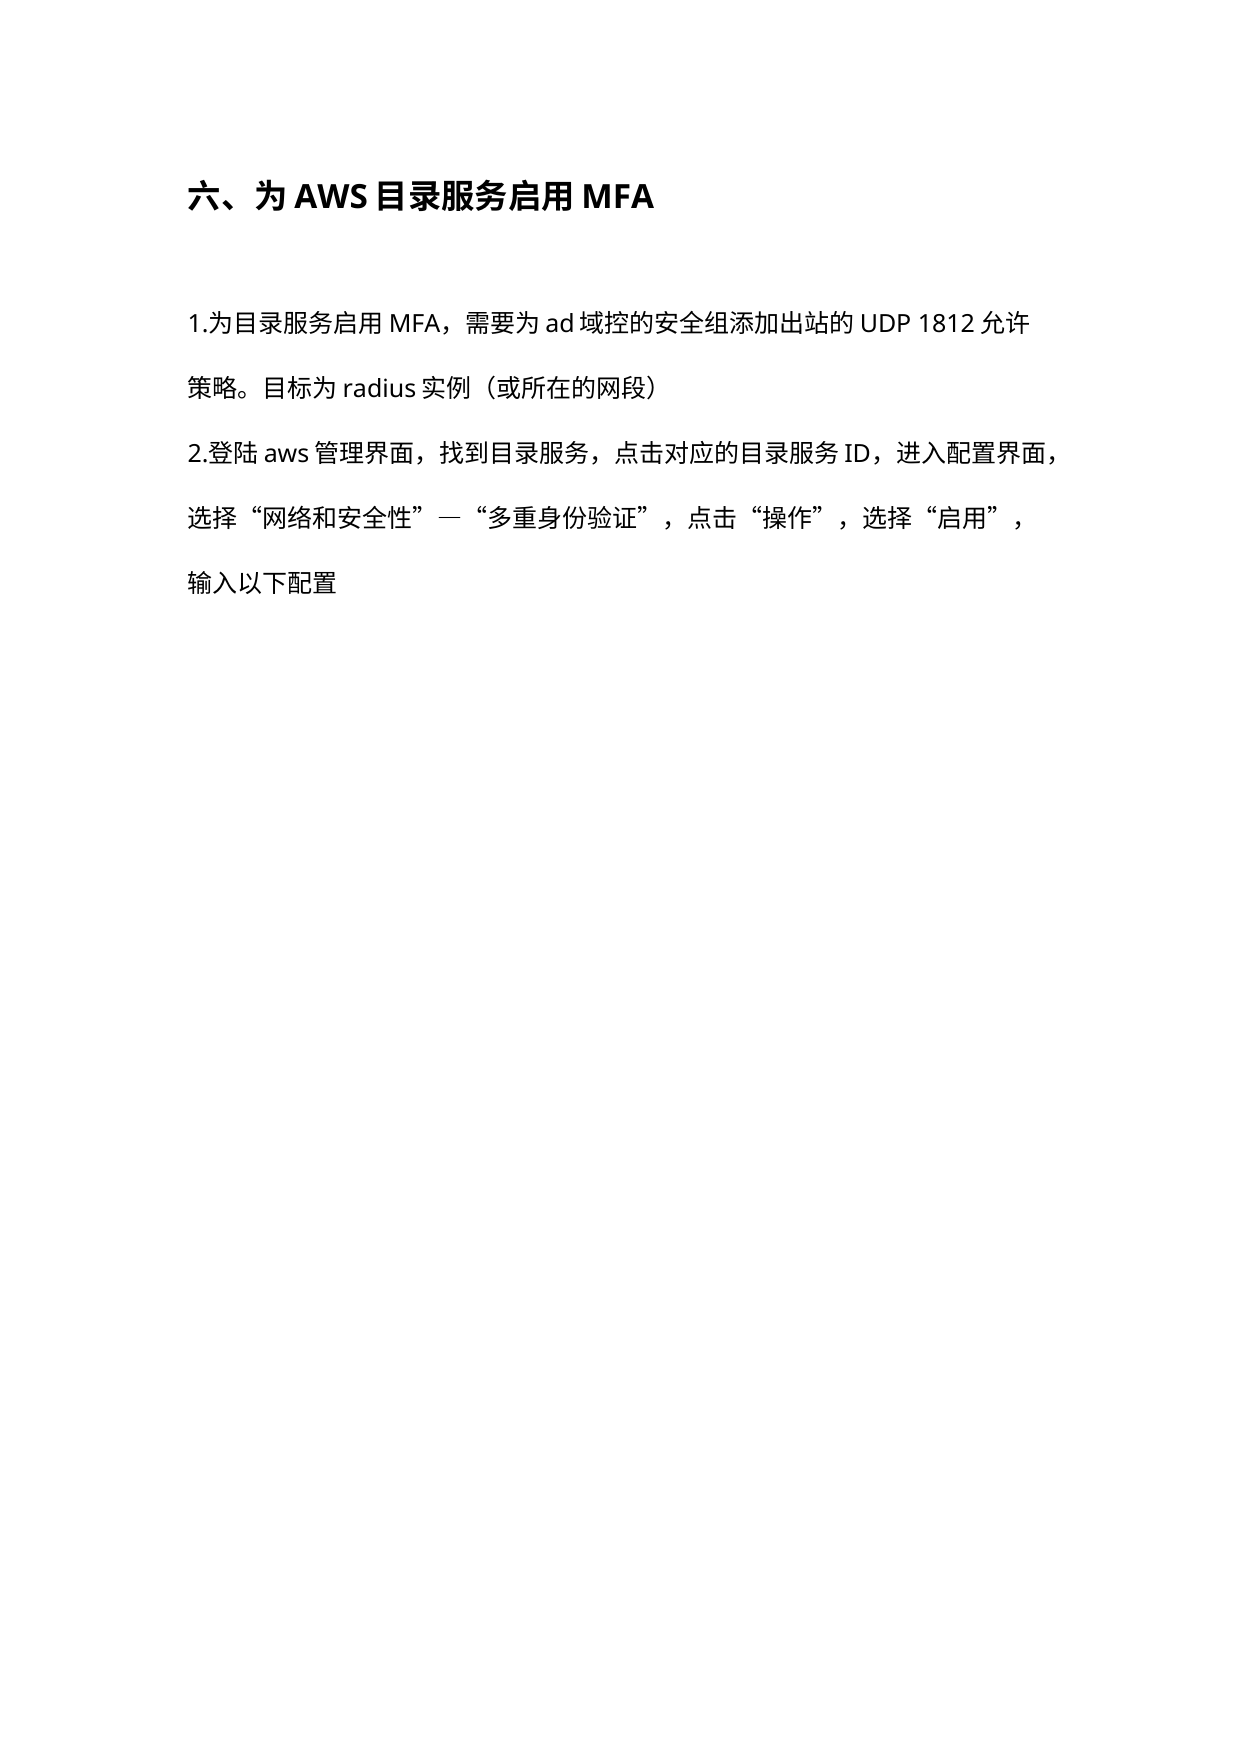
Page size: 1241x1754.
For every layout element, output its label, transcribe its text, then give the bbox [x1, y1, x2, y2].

text 2.登陆aws管理界面，找到目录服务，点击对应的目录服务ID，进入配置界面，选择“网络和安全性”—“多重身份验证”，点击“操作”，选择“启用”，输入以下配置 [187, 419, 1053, 614]
subtitle 六、为AWS目录服务启用MFA [187, 162, 1053, 227]
text 1.为目录服务启用MFA，需要为ad域控的安全组添加出站的UDP 1812允许策略。目标为radius实例（或所在的网段） [187, 289, 1053, 419]
